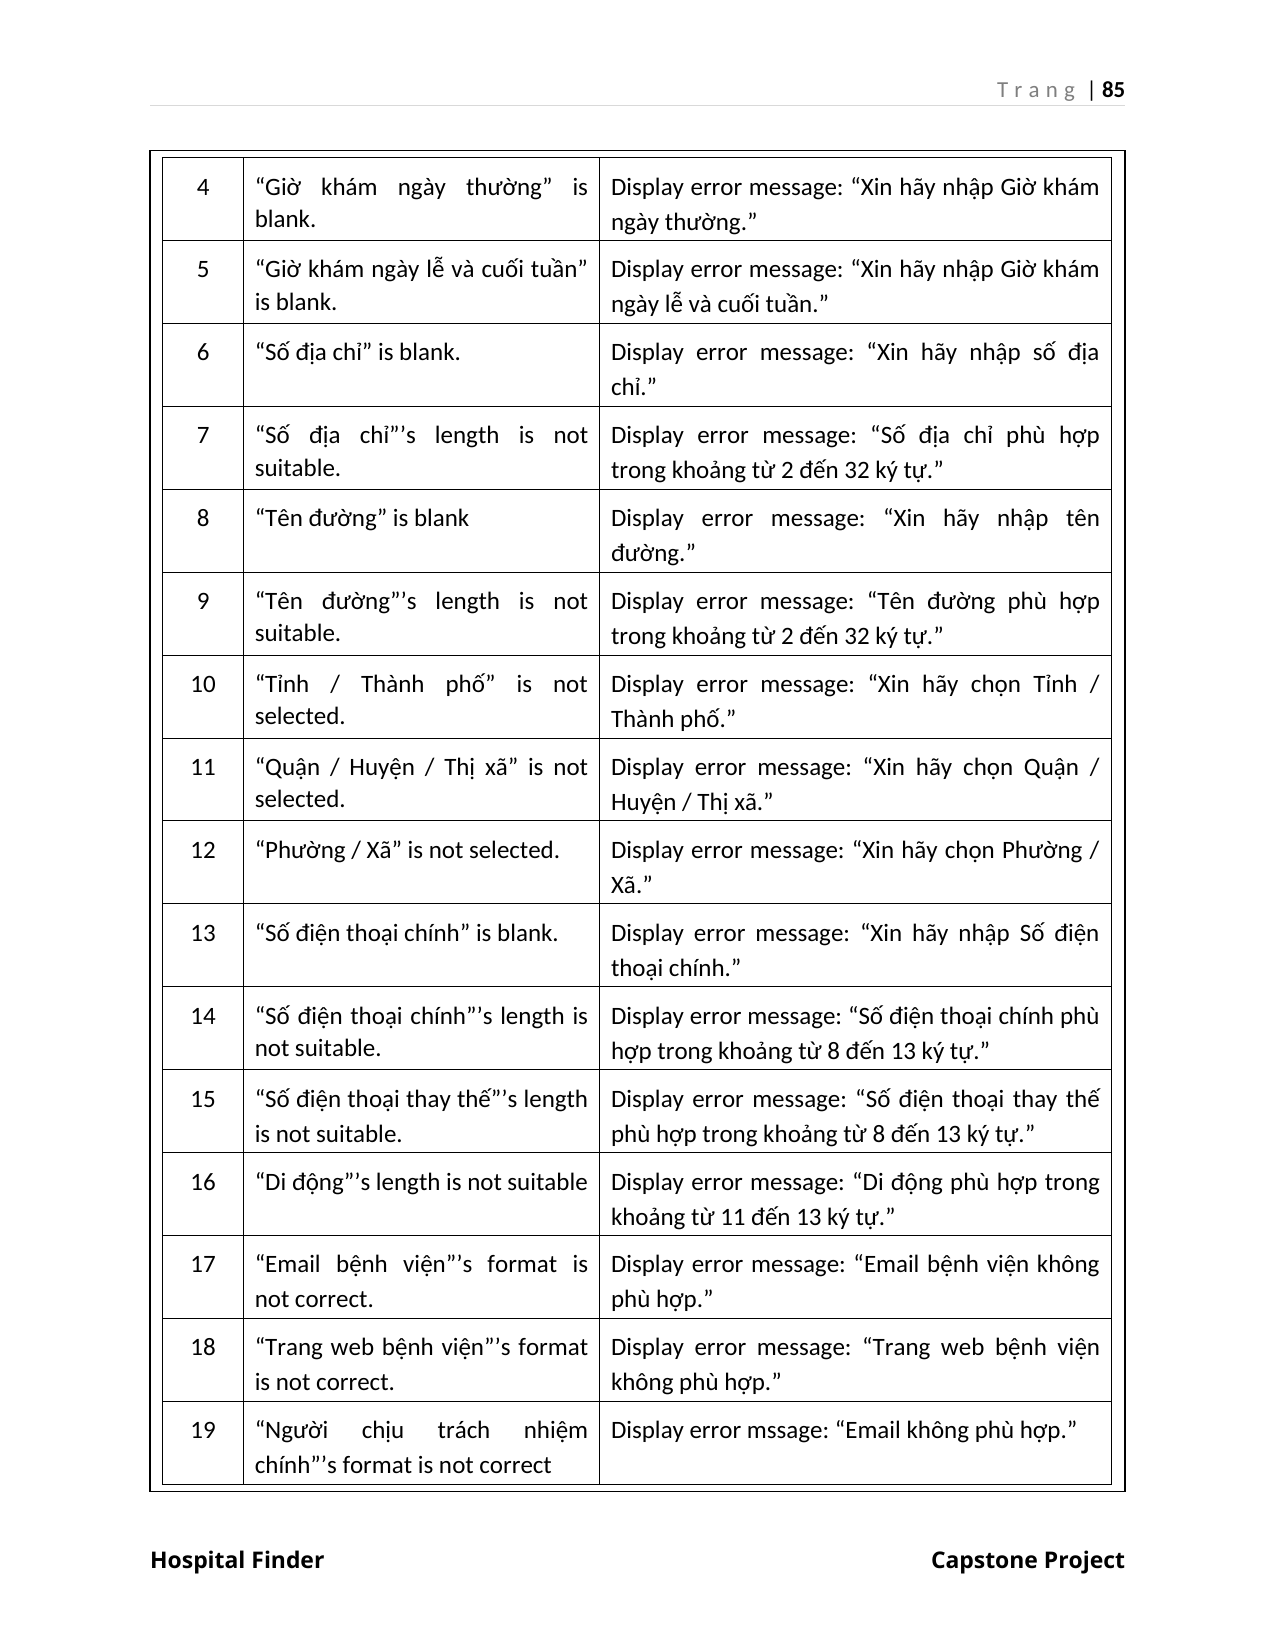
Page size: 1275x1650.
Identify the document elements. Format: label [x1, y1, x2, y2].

table_cell [151, 151, 1124, 1491]
